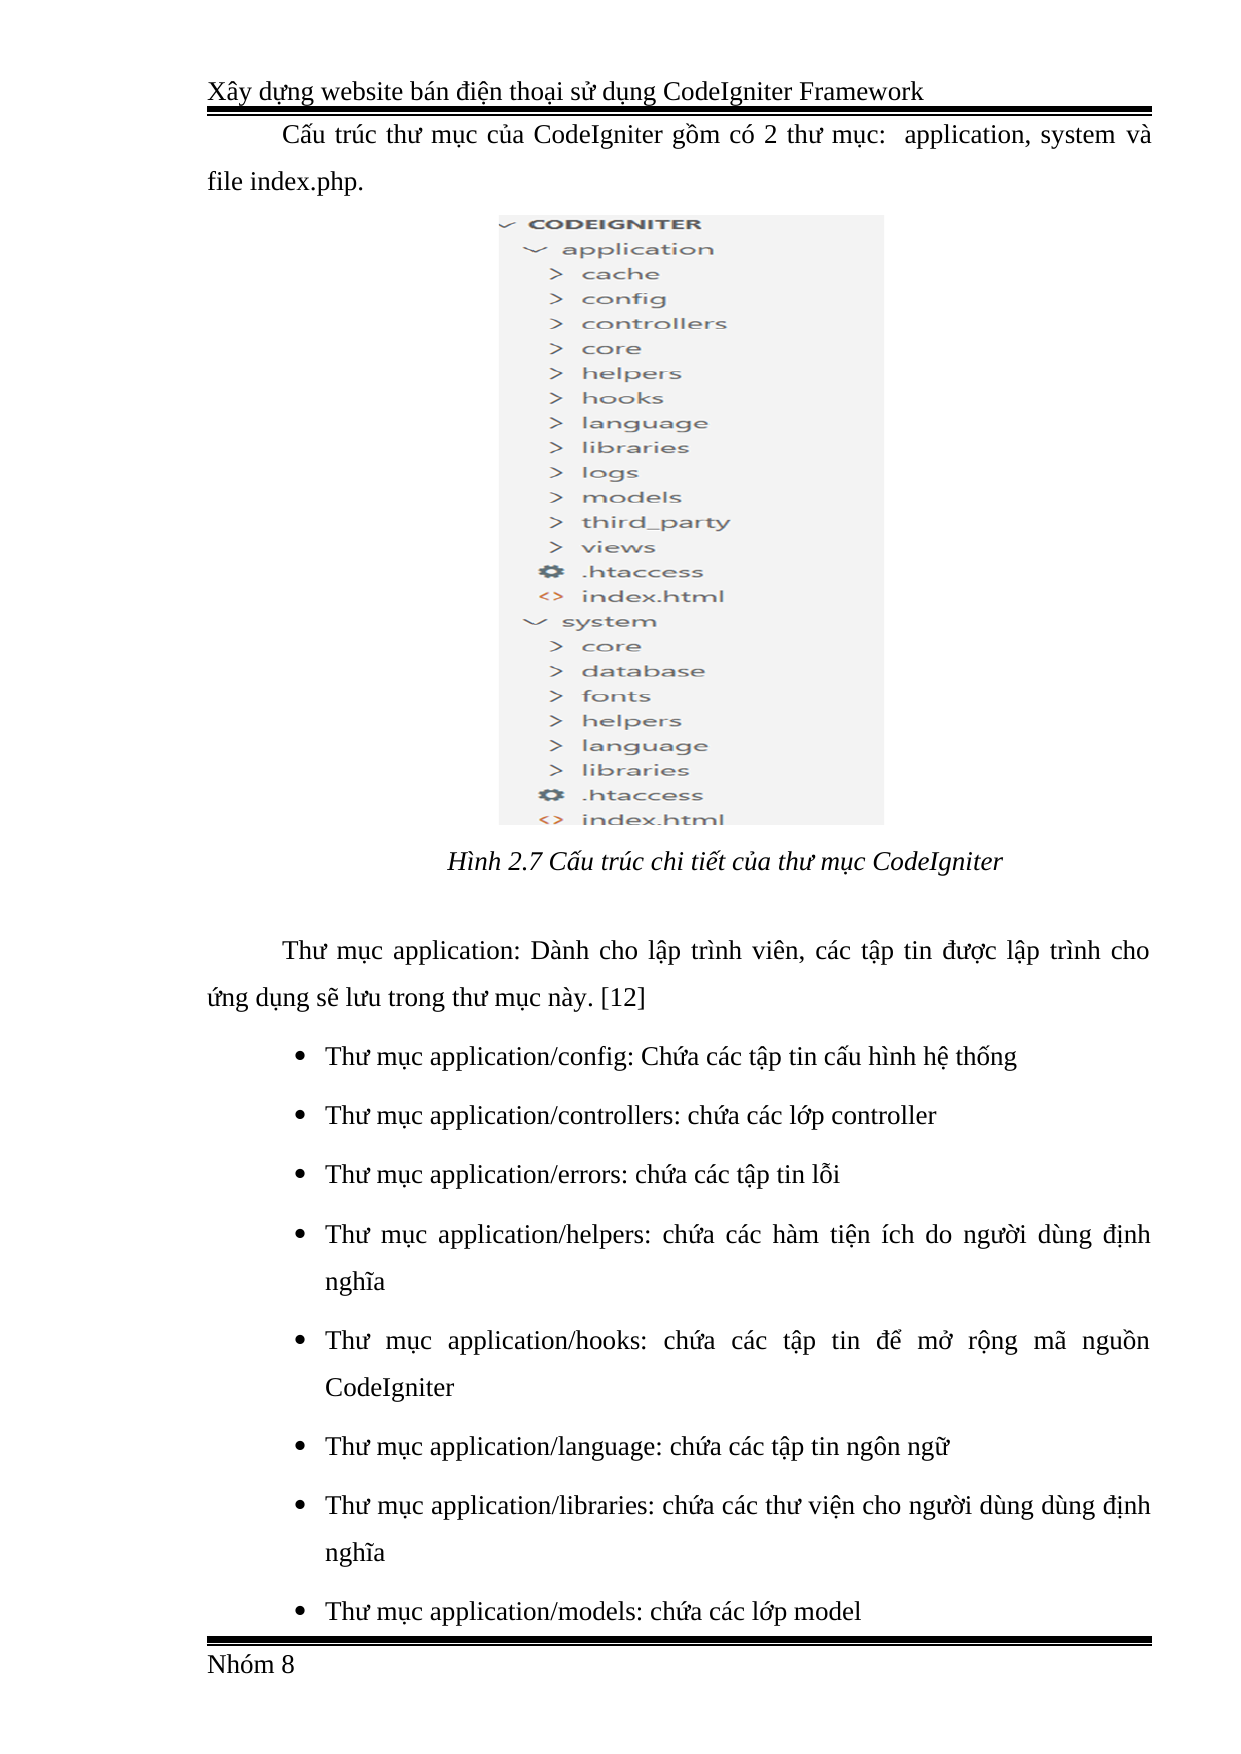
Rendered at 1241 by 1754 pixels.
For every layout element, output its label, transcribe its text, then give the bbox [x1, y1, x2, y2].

picture [498, 215, 885, 825]
list Thư mục application/models: chứa các lớp model [295, 1595, 1152, 1626]
list Thư mục application/helpers: chứa các hàm tiện ích do người dùng định nghĩa [295, 1218, 1152, 1296]
list Thư mục application/config: Chứa các tập tin cấu hình hệ thống [295, 1040, 1152, 1071]
text Cấu trúc thư mục của CodeIgniter gồm có 2 thư mục: application, system và file index.php. [207, 118, 1152, 196]
list Thư mục application/errors: chứa các tập tin lỗi [295, 1158, 1152, 1190]
list Thư mục application/libraries: chứa các thư viện cho người dùng dùng định nghĩa [295, 1489, 1152, 1567]
text Thư mục application: Dành cho lập trình viên, các tập tin được lập trình cho ứng dụng sẽ lưu trong thư mục này. [207, 934, 1152, 1012]
list Thư mục application/controllers: chứa các lớp controller [295, 1099, 1152, 1130]
list Thư mục application/language: chứa các tập tin ngôn ngữ [295, 1430, 1152, 1461]
list Thư mục application/hooks: chứa các tập tin để mở rộng mã nguồn CodeIgniter [295, 1324, 1152, 1402]
